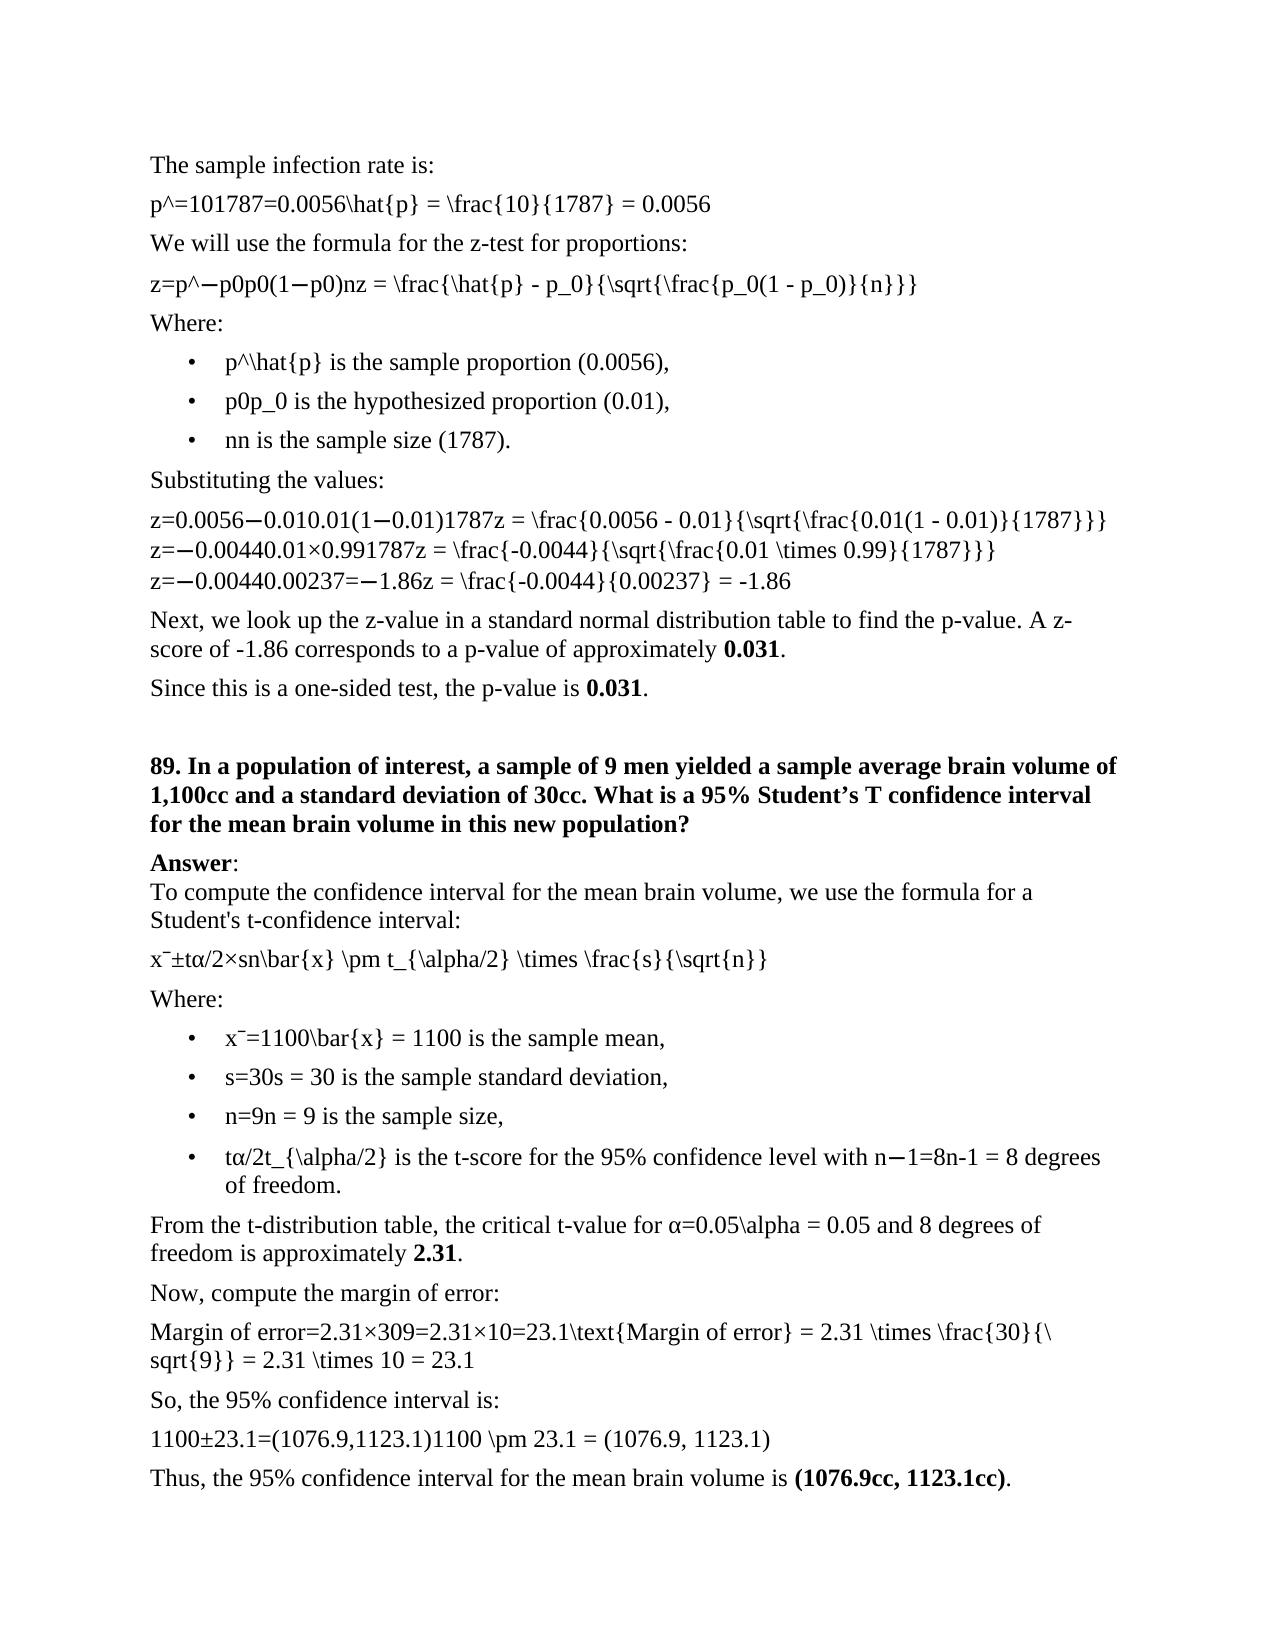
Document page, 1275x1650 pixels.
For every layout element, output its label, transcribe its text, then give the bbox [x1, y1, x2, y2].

text Margin of error=2.31×309=2.31×10=23.1\text{Margin of error} = 2.31 \times \frac{30}{\sqrt{9}} = 2.31 \times 10 = 23.1 [150, 1317, 1125, 1374]
text Thus, the 95% confidence interval for the mean brain volume is (1076.9cc, 1123.1cc). [150, 1463, 1125, 1492]
text Where: [150, 984, 1125, 1012]
text Since this is a one-sided test, the p-value is 0.031. [150, 673, 1125, 702]
text So, the 95% confidence interval is: [150, 1385, 1125, 1413]
list s=30s = 30 is the sample standard deviation, [187, 1062, 1125, 1091]
list tα/2t_{\alpha/2} is the t-score for the 95% confidence level with n−1=8n-1 = 8 degrees of freedom. [187, 1140, 1125, 1199]
list nn is the sample size (1787). [187, 426, 1125, 454]
text z=0.0056−0.010.01(1−0.01)1787z = \frac{0.0056 - 0.01}{\sqrt{\frac{0.01(1 - 0.01)}{1787}}} z=−0.00440.01×0.991787z = \frac{-0.0044}{\sqrt{\frac{0.01 \times 0.99}{1787}}} z=−0.00440.00237=−1.86z = \frac{-0.0044}{0.00237} = -1.86 [150, 504, 1125, 594]
list n=9n = 9 is the sample size, [187, 1101, 1125, 1130]
list xˉ=1100\bar{x} = 1100 is the sample mean, [187, 1023, 1125, 1052]
text From the t-distribution table, the critical t-value for α=0.05\alpha = 0.05 and 8 degrees of freedom is approximately 2.31. [150, 1210, 1125, 1267]
text p^=101787=0.0056\hat{p} = \frac{10}{1787} = 0.0056 [150, 189, 1125, 218]
list p^\hat{p} is the sample proportion (0.0056), [187, 347, 1125, 376]
text Answer: To compute the confidence interval for the mean brain volume, we use the formula for a Student's t-confidence interval: [150, 848, 1125, 934]
text Next, we look up the z-value in a standard normal distribution table to find the p-value. A z-score of -1.86 corresponds to a p-value of approximately 0.031. [150, 605, 1125, 662]
text Now, compute the margin of error: [150, 1278, 1125, 1306]
text Substituting the values: [150, 465, 1125, 493]
text 89. In a population of interest, a sample of 9 men yielded a sample average brain volume of 1,100cc and a standard deviation of 30cc. What is a 95% Student’s T confidence interval for the mean brain volume in this new population? [150, 751, 1125, 837]
text 1100±23.1=(1076.9,1123.1)1100 \pm 23.1 = (1076.9, 1123.1) [150, 1424, 1125, 1453]
text z=p^−p0p0(1−p0)nz = \frac{\hat{p} - p_0}{\sqrt{\frac{p_0(1 - p_0)}{n}}} [150, 267, 1125, 298]
text We will use the formula for the z-test for proportions: [150, 228, 1125, 257]
list p0p_0 is the hypothesized proportion (0.01), [187, 386, 1125, 415]
text The sample infection rate is: [150, 150, 1125, 179]
text xˉ±tα/2×sn\bar{x} \pm t_{\alpha/2} \times \frac{s}{\sqrt{n}} [150, 944, 1125, 973]
text Where: [150, 308, 1125, 337]
